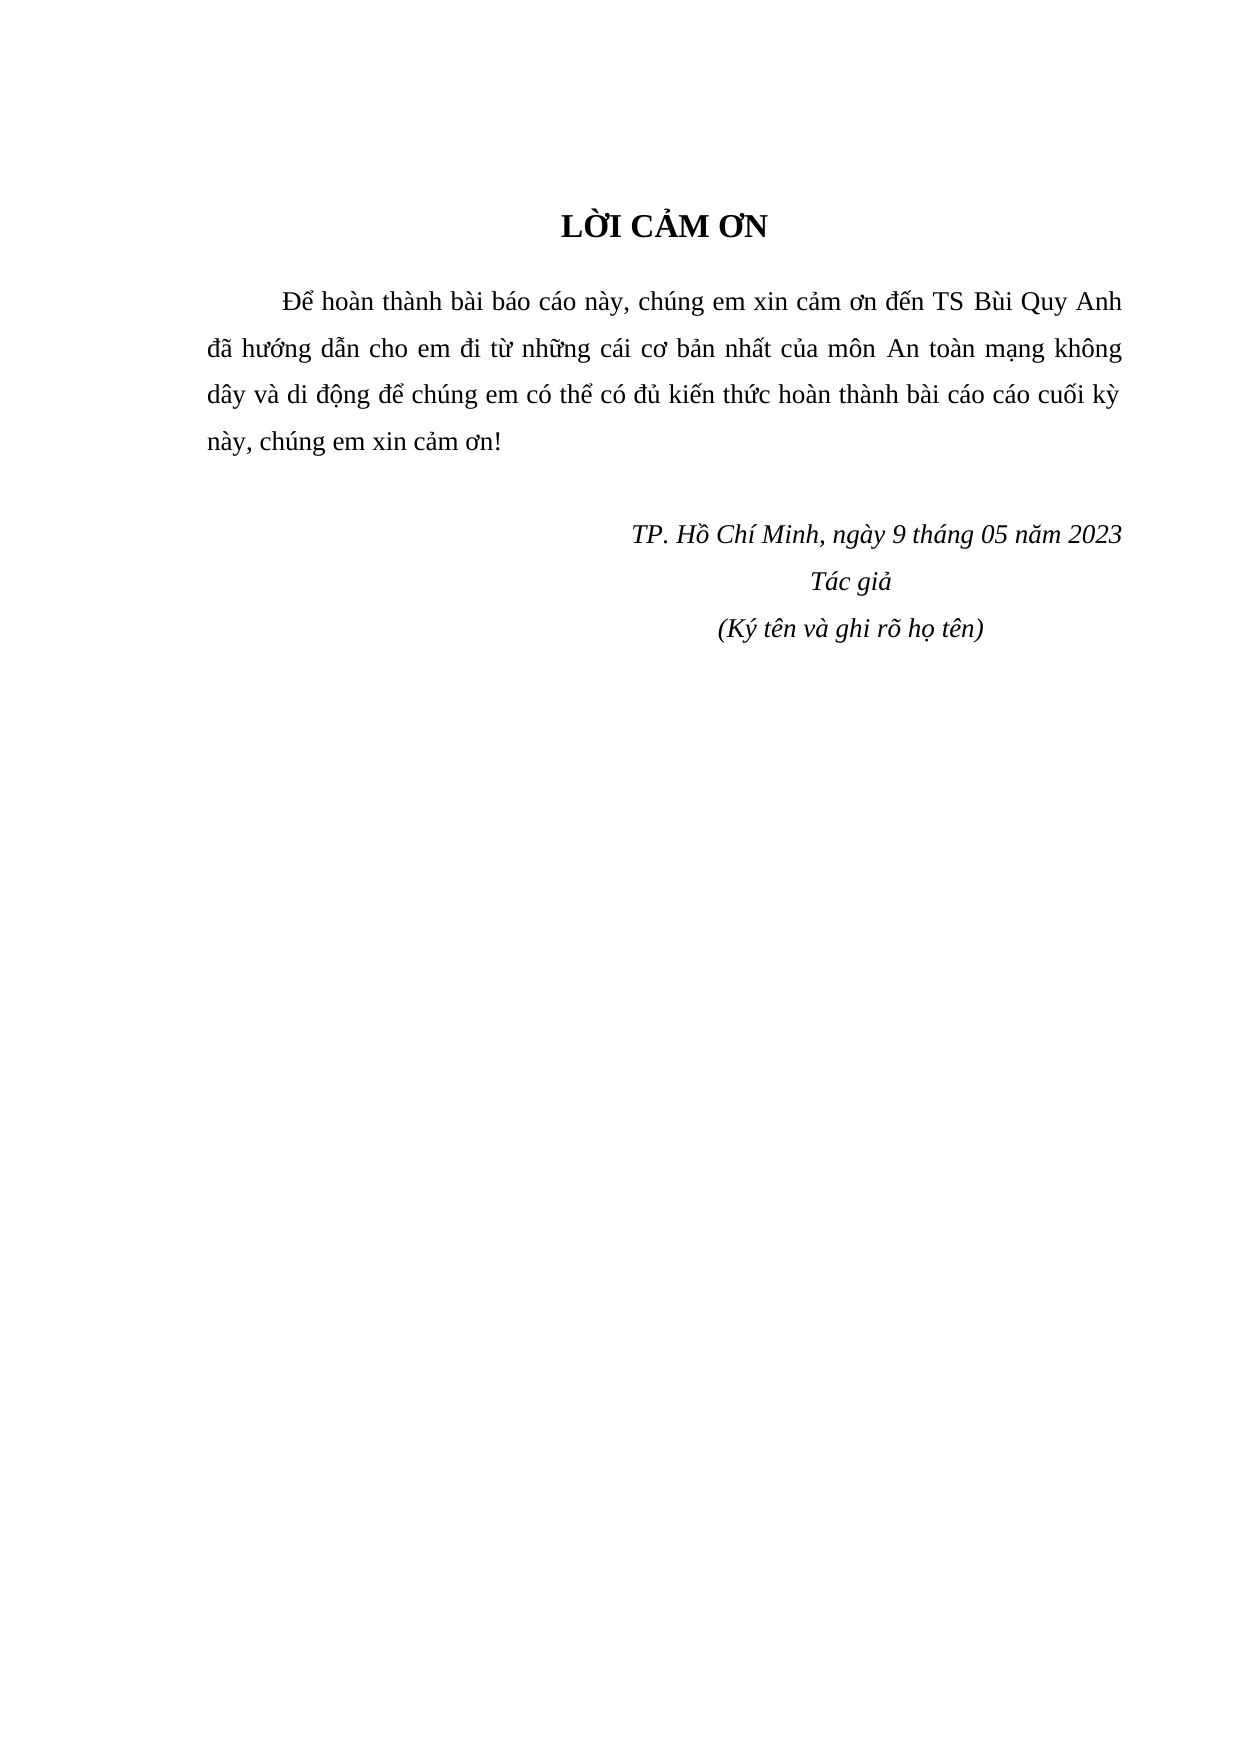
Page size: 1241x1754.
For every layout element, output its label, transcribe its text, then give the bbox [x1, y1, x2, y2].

text TP. Hồ Chí Minh, ngày 9 tháng 05 năm 2023 [582, 518, 1122, 549]
text Để hoàn thành bài báo cáo này, chúng em xin cảm ơn đến TS Bùi Quy Anh đã hướng dẫn cho em đi từ những cái cơ bản nhất của môn An toàn mạng không dây và di động để chúng em có thể có đủ kiến thức hoàn thành bài cáo cáo cuối kỳ này, chúng em xin cảm ơn! [207, 285, 1122, 456]
text Tác giả [582, 565, 1122, 596]
text LỜI CẢM ƠN [207, 207, 1122, 245]
text (Ký tên và ghi rõ họ tên) [582, 612, 1122, 643]
